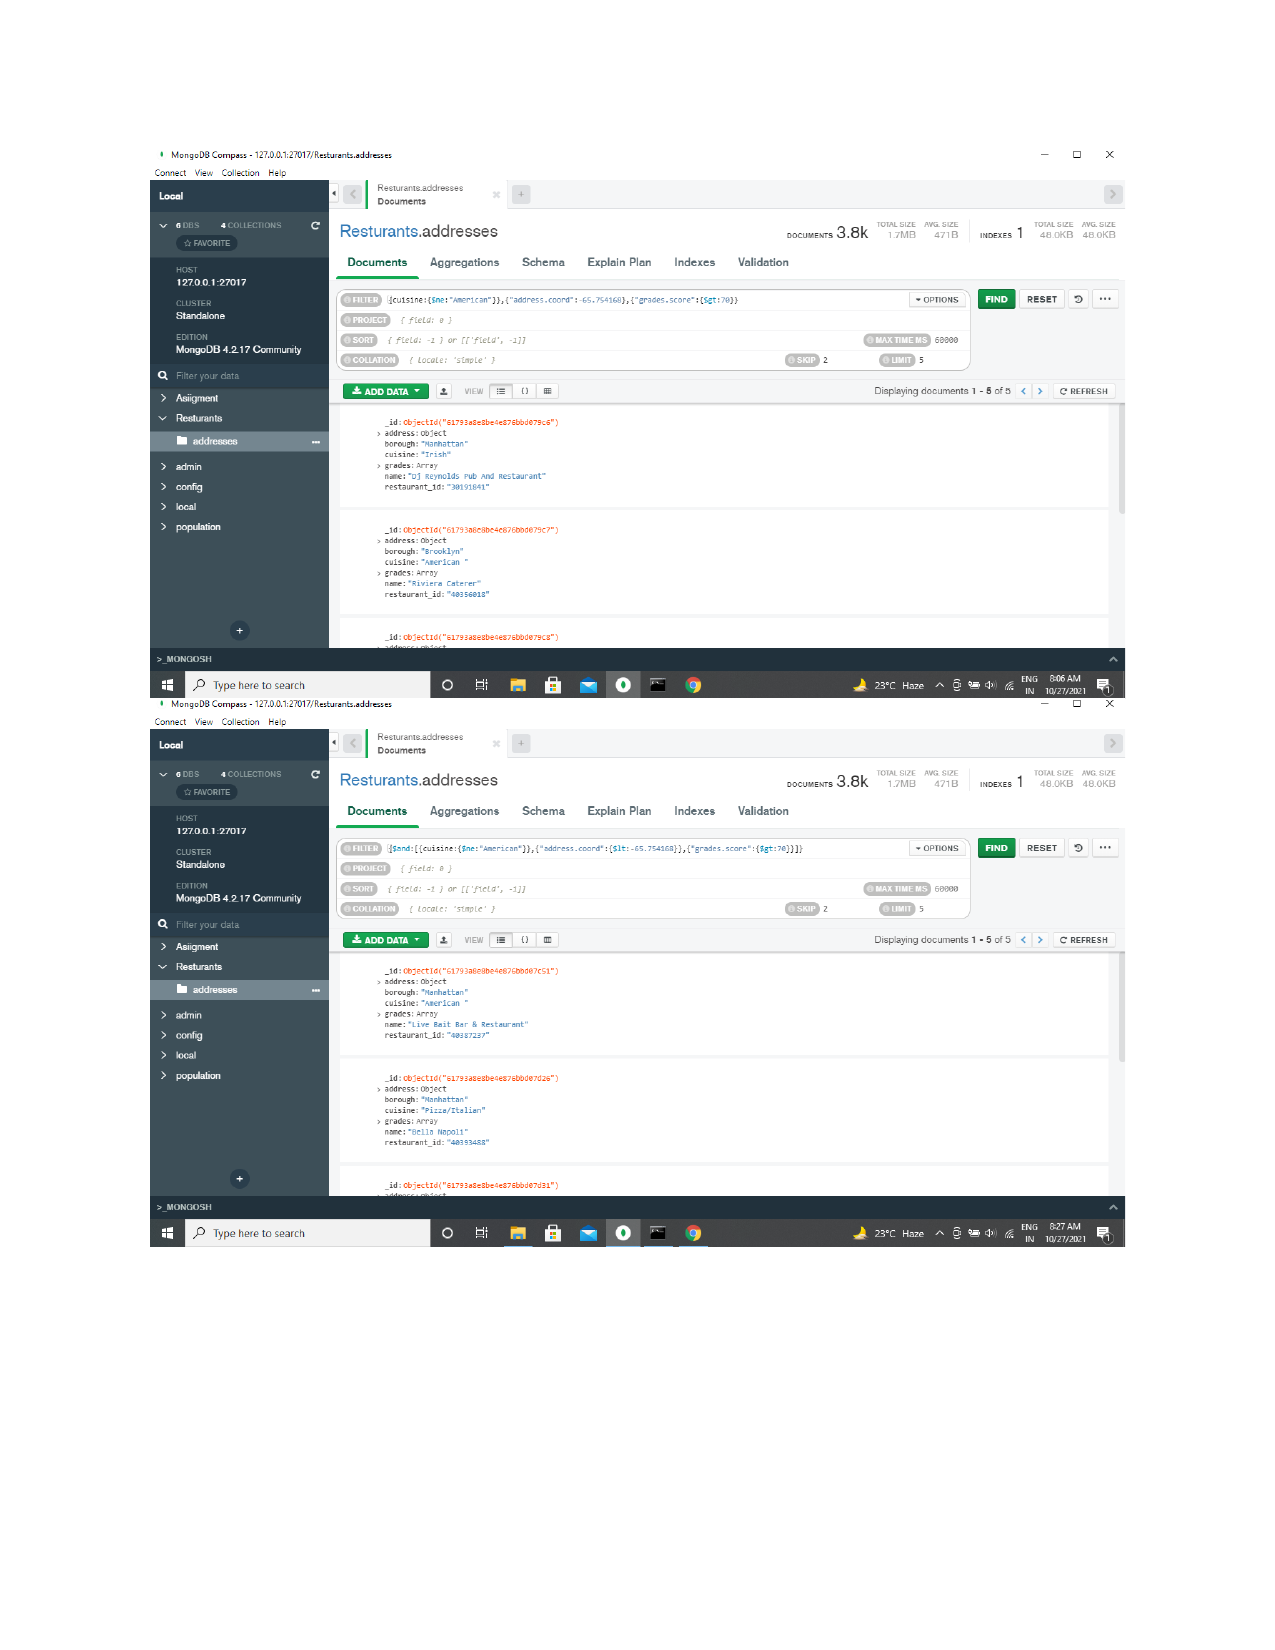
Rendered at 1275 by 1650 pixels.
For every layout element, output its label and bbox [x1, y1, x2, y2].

picture [150, 150, 1125, 1247]
